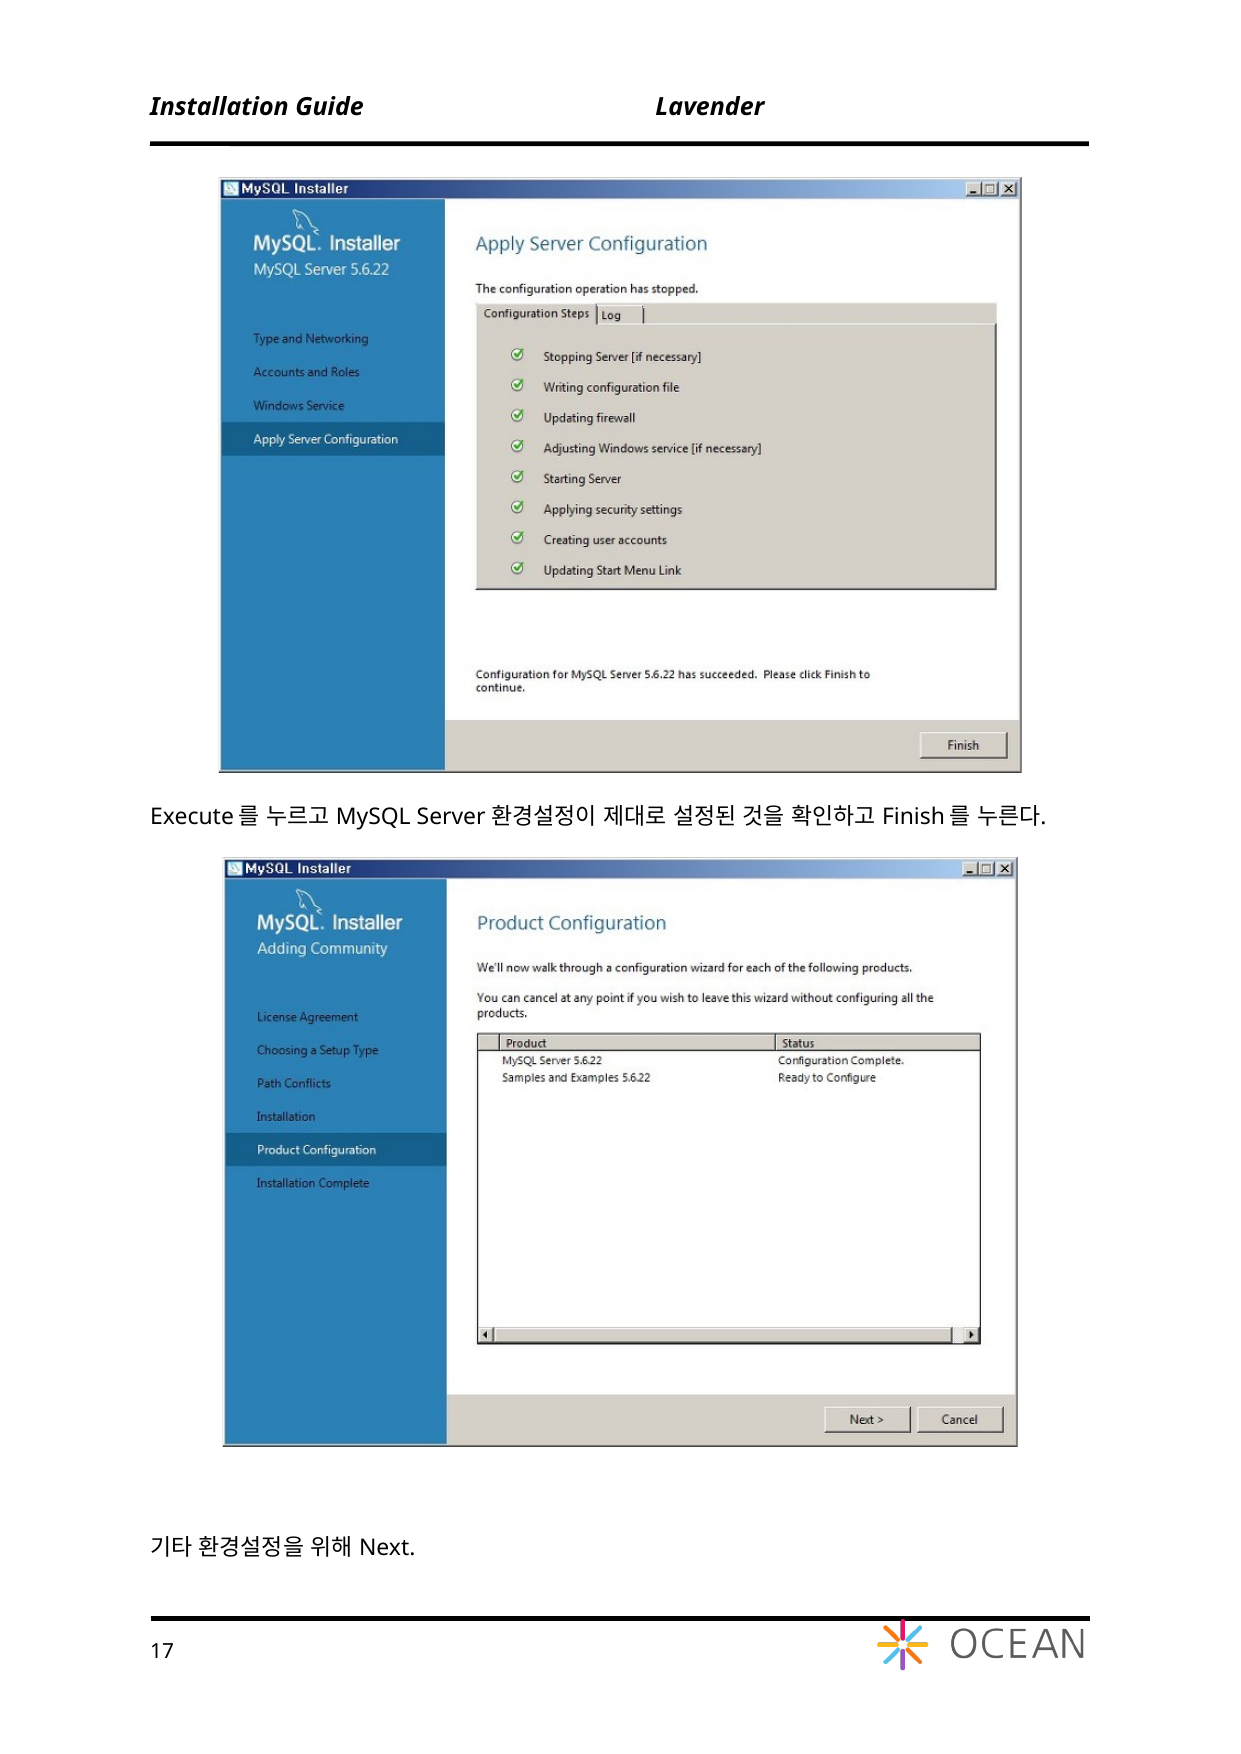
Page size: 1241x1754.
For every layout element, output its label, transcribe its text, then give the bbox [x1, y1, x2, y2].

text Execute를 누르고 MySQL Server 환경설정이 제대로 설정된 것을 확인하고 Finish를 누른다. [150, 798, 1090, 831]
picture [218, 177, 1022, 773]
text 기타 환경설정을 위해 Next. [150, 1528, 1090, 1562]
picture [222, 857, 1018, 1447]
picture [873, 1612, 1092, 1678]
